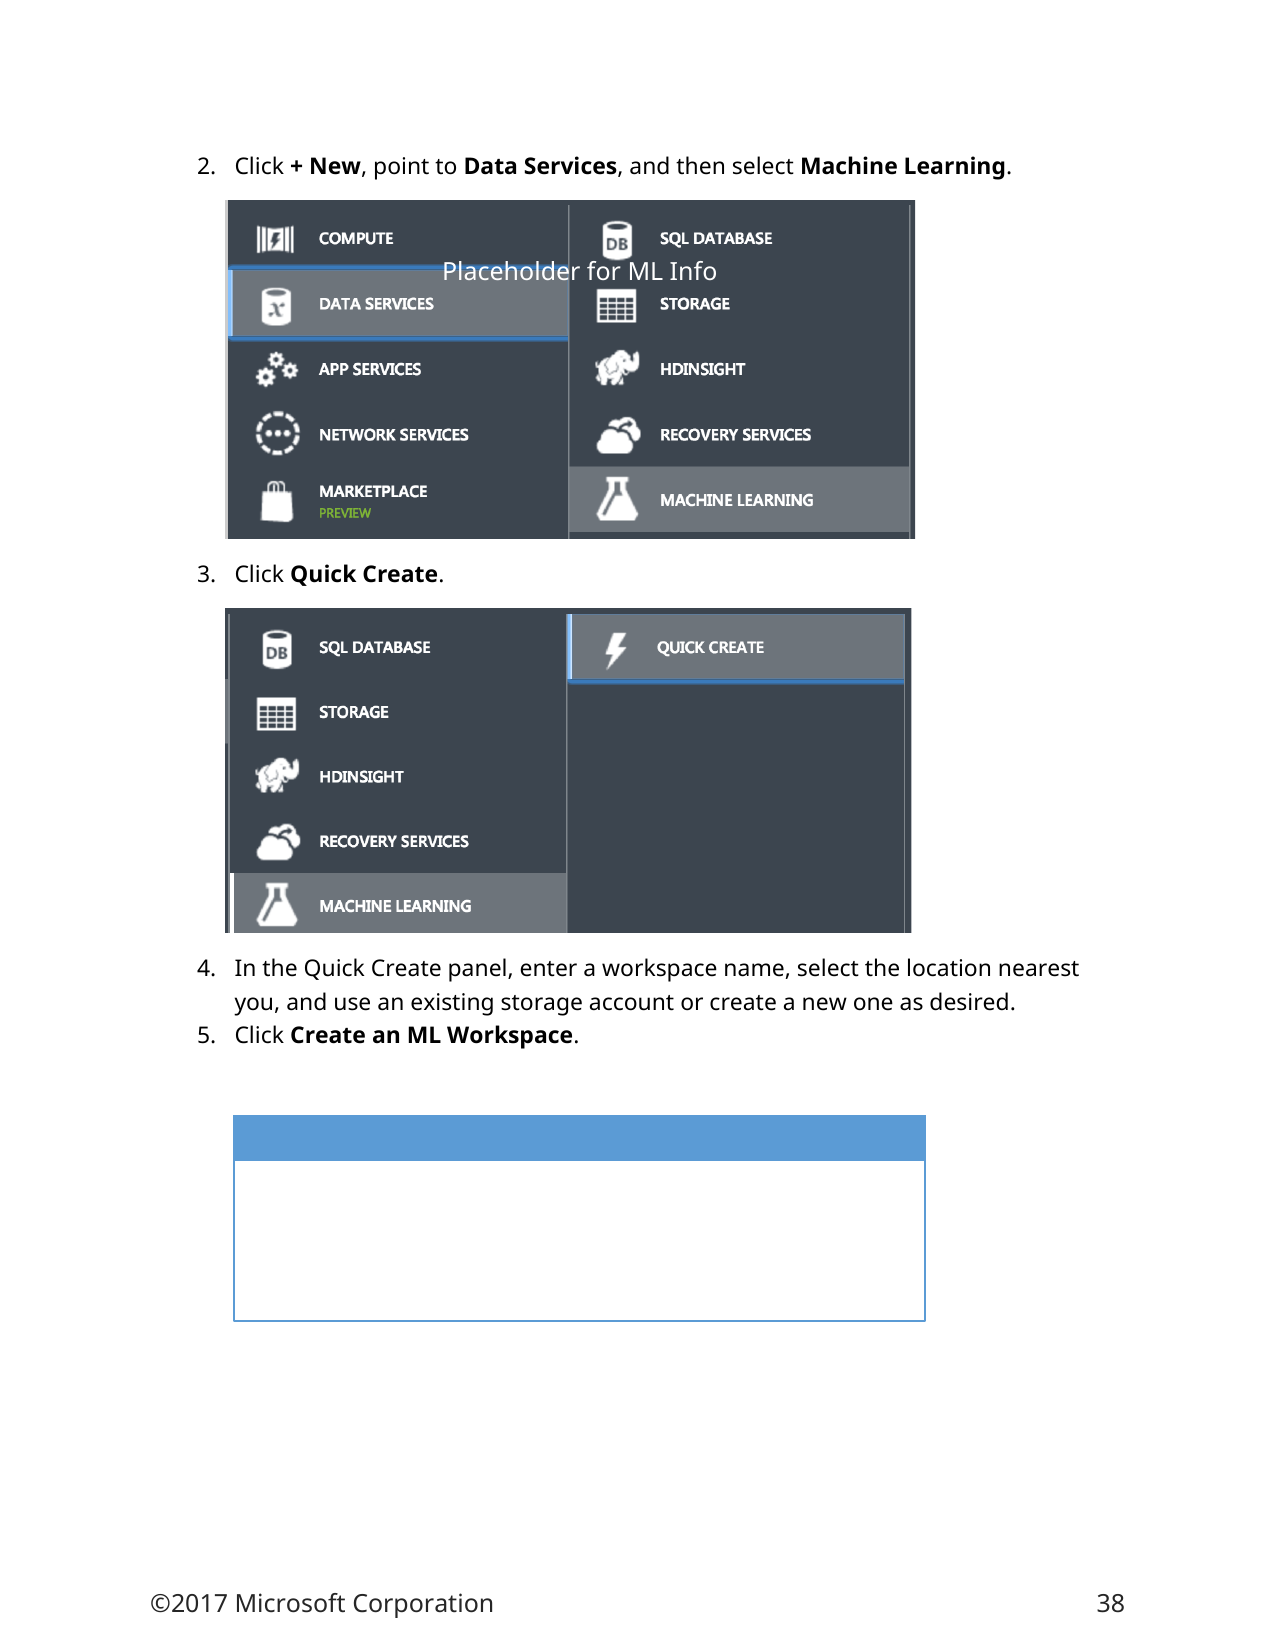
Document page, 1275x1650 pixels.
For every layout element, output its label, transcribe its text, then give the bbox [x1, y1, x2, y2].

picture [225, 608, 912, 933]
list Click + New, point to Data Services, and then select Machine Learning. [197, 150, 1125, 181]
list In the Quick Create panel, enter a workspace name, select the location nearest you, and use an existing storage account or create a new one as desired. [197, 952, 1125, 1017]
list Click Create an ML Workspace. [197, 1019, 1125, 1149]
list Click Quick Create. [197, 558, 1125, 589]
picture [225, 200, 916, 539]
